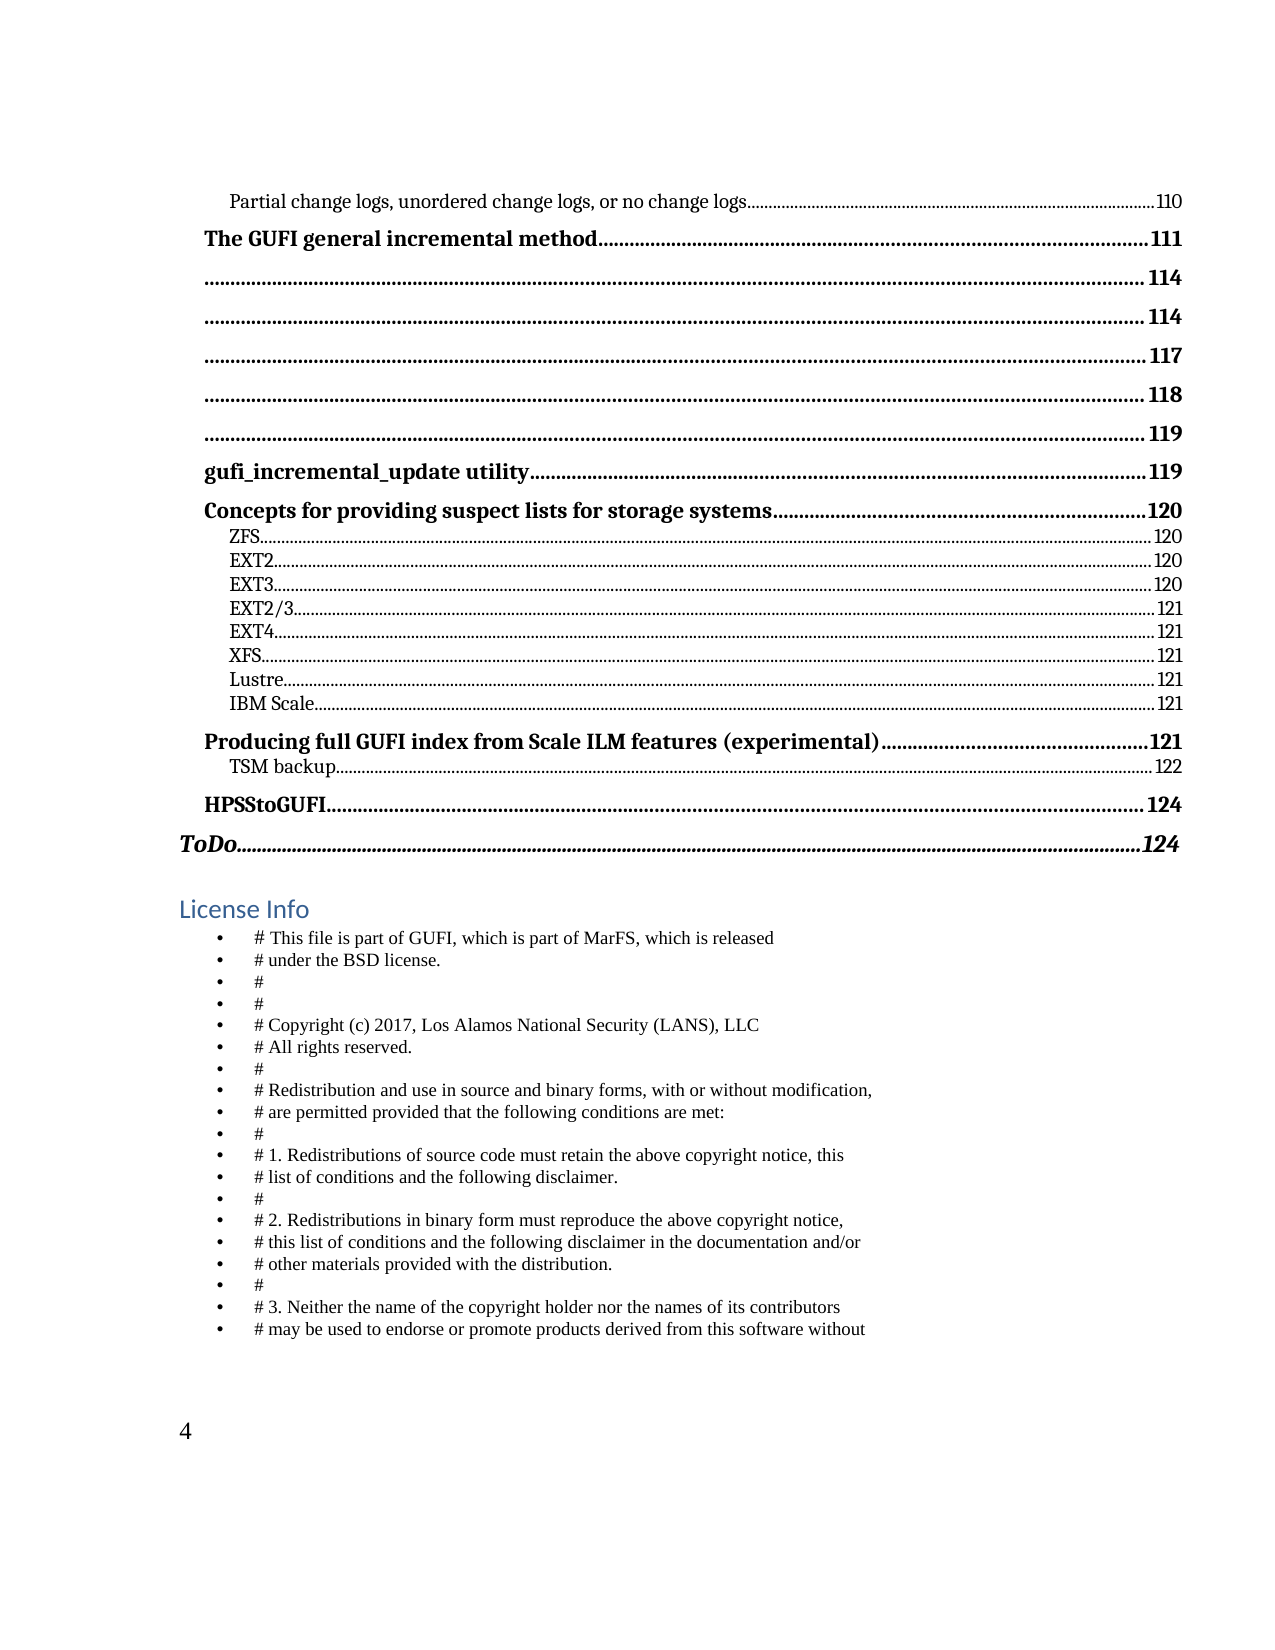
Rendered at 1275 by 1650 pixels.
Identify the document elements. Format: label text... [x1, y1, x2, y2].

list # 3. Neither the name of the copyright holder nor the names of its contributors [217, 1296, 1183, 1317]
list # 2. Redistributions in binary form must reproduce the above copyright notice, [217, 1209, 1183, 1231]
list # list of conditions and the following disclaimer. [217, 1166, 1183, 1187]
subtitle License Info [179, 892, 1183, 925]
list # [217, 971, 1183, 992]
list # may be used to endorse or promote products derived from this software without [217, 1317, 1183, 1339]
list # are permitted provided that the following conditions are met: [217, 1101, 1183, 1122]
list # [217, 1187, 1183, 1209]
list # 1. Redistributions of source code must retain the above copyright notice, this [217, 1144, 1183, 1166]
list # Copyright (c) 2017, Los Alamos National Security (LANS), LLC [217, 1014, 1183, 1036]
list # [217, 1274, 1183, 1296]
list # under the BSD license. [217, 949, 1183, 971]
list # other materials provided with the distribution. [217, 1252, 1183, 1274]
list # Redistribution and use in source and binary forms, with or without modification, [217, 1079, 1183, 1101]
list # All rights reserved. [217, 1036, 1183, 1057]
list # This file is part of GUFI, which is part of MarFS, which is released [217, 925, 1183, 949]
list # this list of conditions and the following disclaimer in the documentation and/or [217, 1231, 1183, 1252]
list # [217, 1122, 1183, 1144]
list # [217, 1057, 1183, 1079]
list # [217, 992, 1183, 1014]
